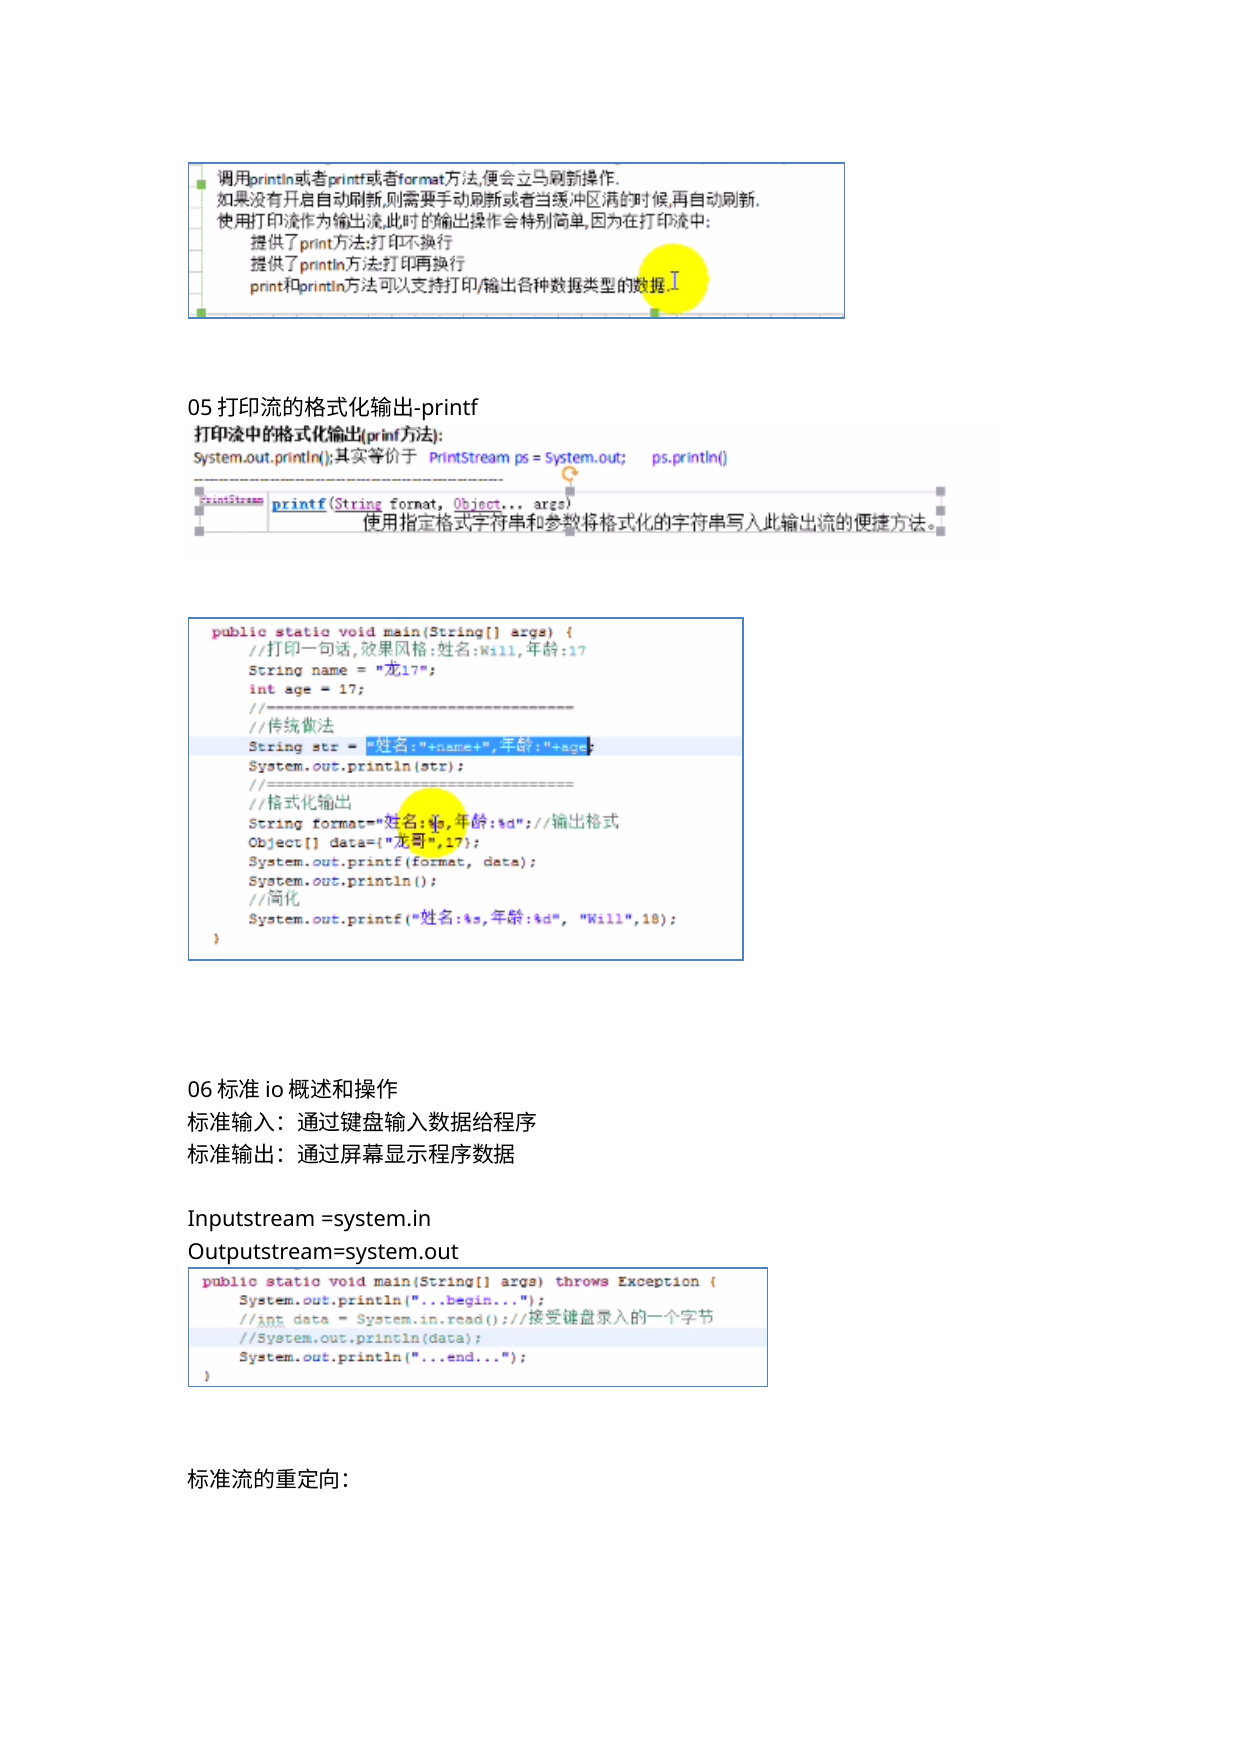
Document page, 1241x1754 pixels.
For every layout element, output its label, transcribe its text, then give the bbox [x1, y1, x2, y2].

text Inputstream =system.in [187, 1202, 1053, 1234]
text 标准输出：通过屏幕显示程序数据 [187, 1137, 1053, 1169]
text 标准输入：通过键盘输入数据给程序 [187, 1104, 1053, 1137]
text Outputstream=system.out [187, 1234, 1053, 1267]
picture [189, 1269, 767, 1386]
picture [189, 619, 742, 959]
text 06标准io概述和操作 [187, 1072, 1053, 1104]
picture [189, 164, 844, 317]
picture [187, 422, 999, 560]
text 标准流的重定向： [187, 1462, 1053, 1494]
text 05打印流的格式化输出-printf [187, 389, 1053, 422]
